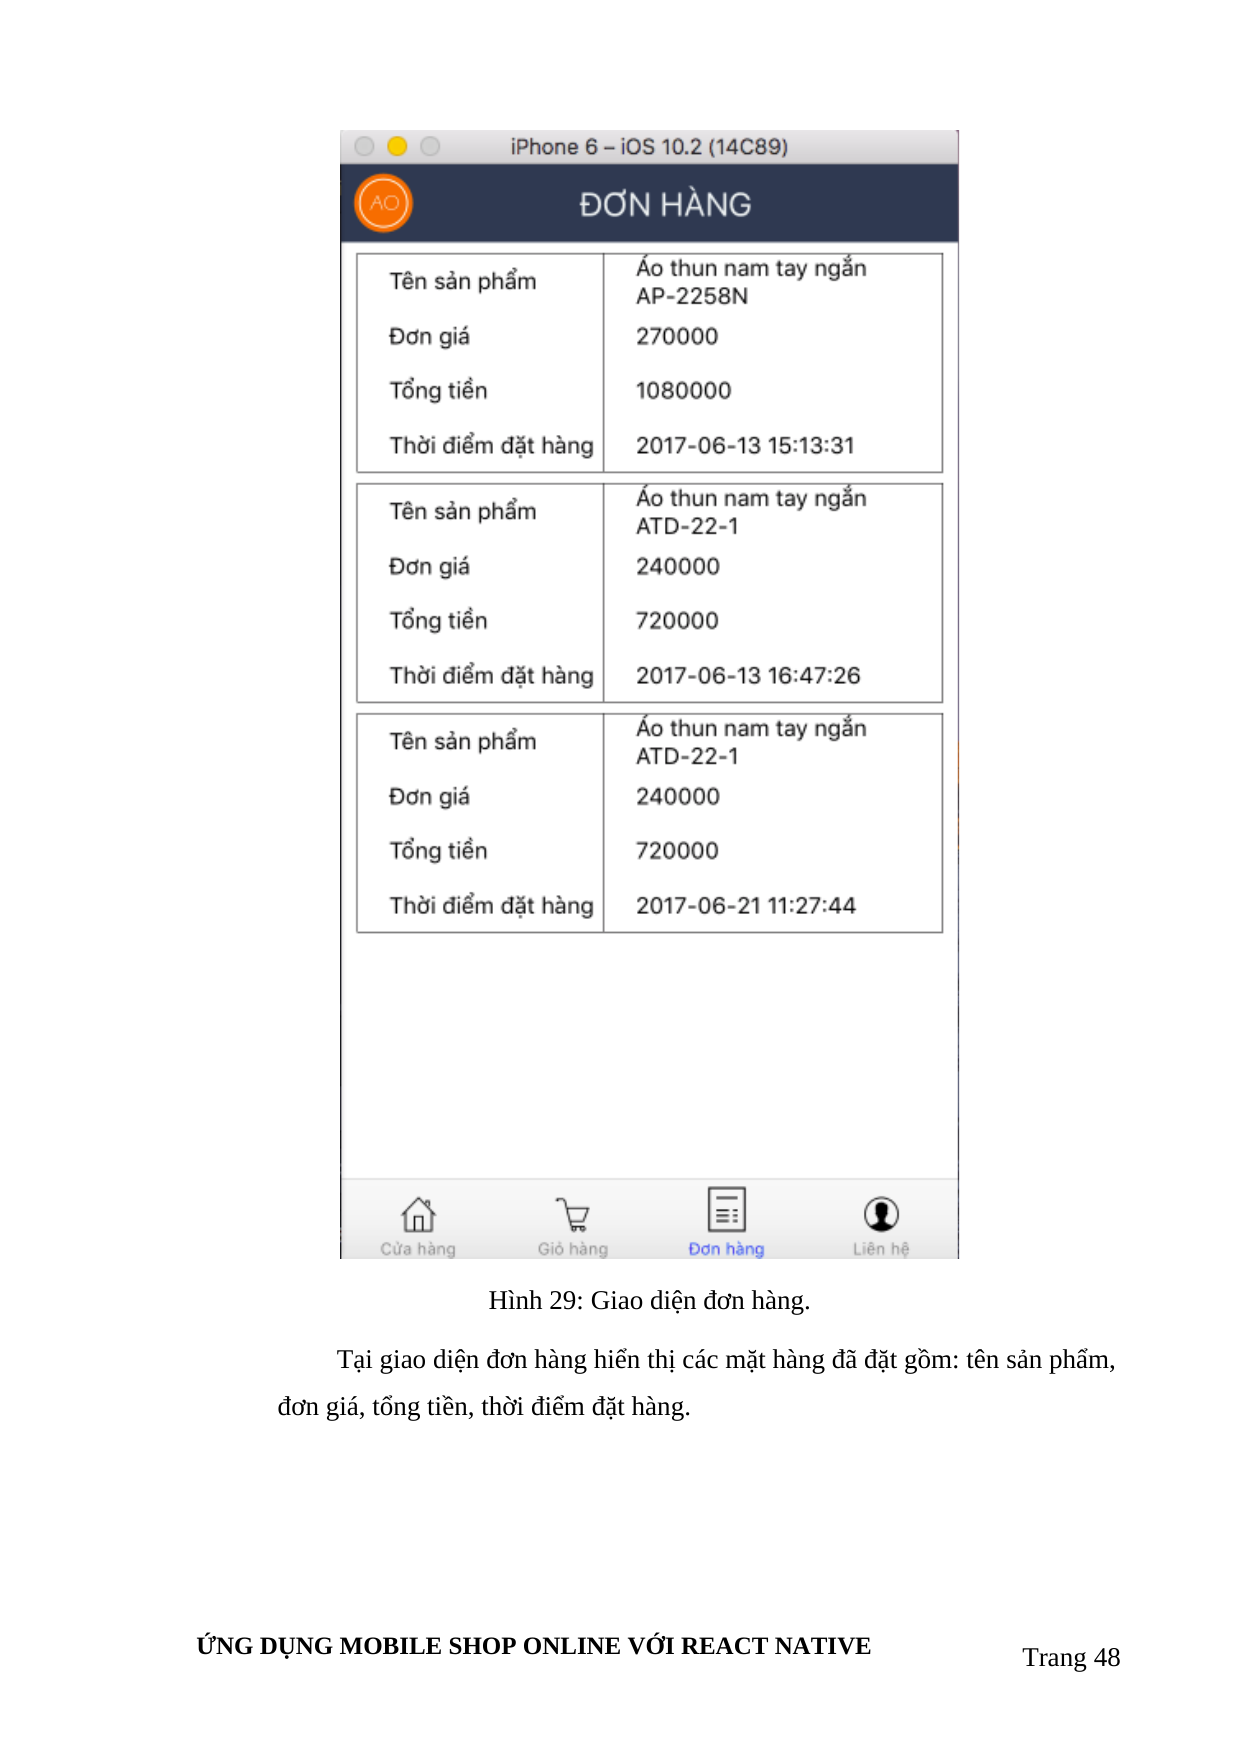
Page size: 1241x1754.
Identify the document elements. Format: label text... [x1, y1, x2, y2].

text Hình 29: Giao diện đơn hàng. [177, 1284, 1122, 1316]
picture [340, 130, 960, 1259]
text Tại giao diện đơn hàng hiển thị các mặt hàng đã đặt gồm: tên sản phẩm, đơn giá, tổng tiền, thời điểm đặt hàng. [277, 1343, 1122, 1421]
